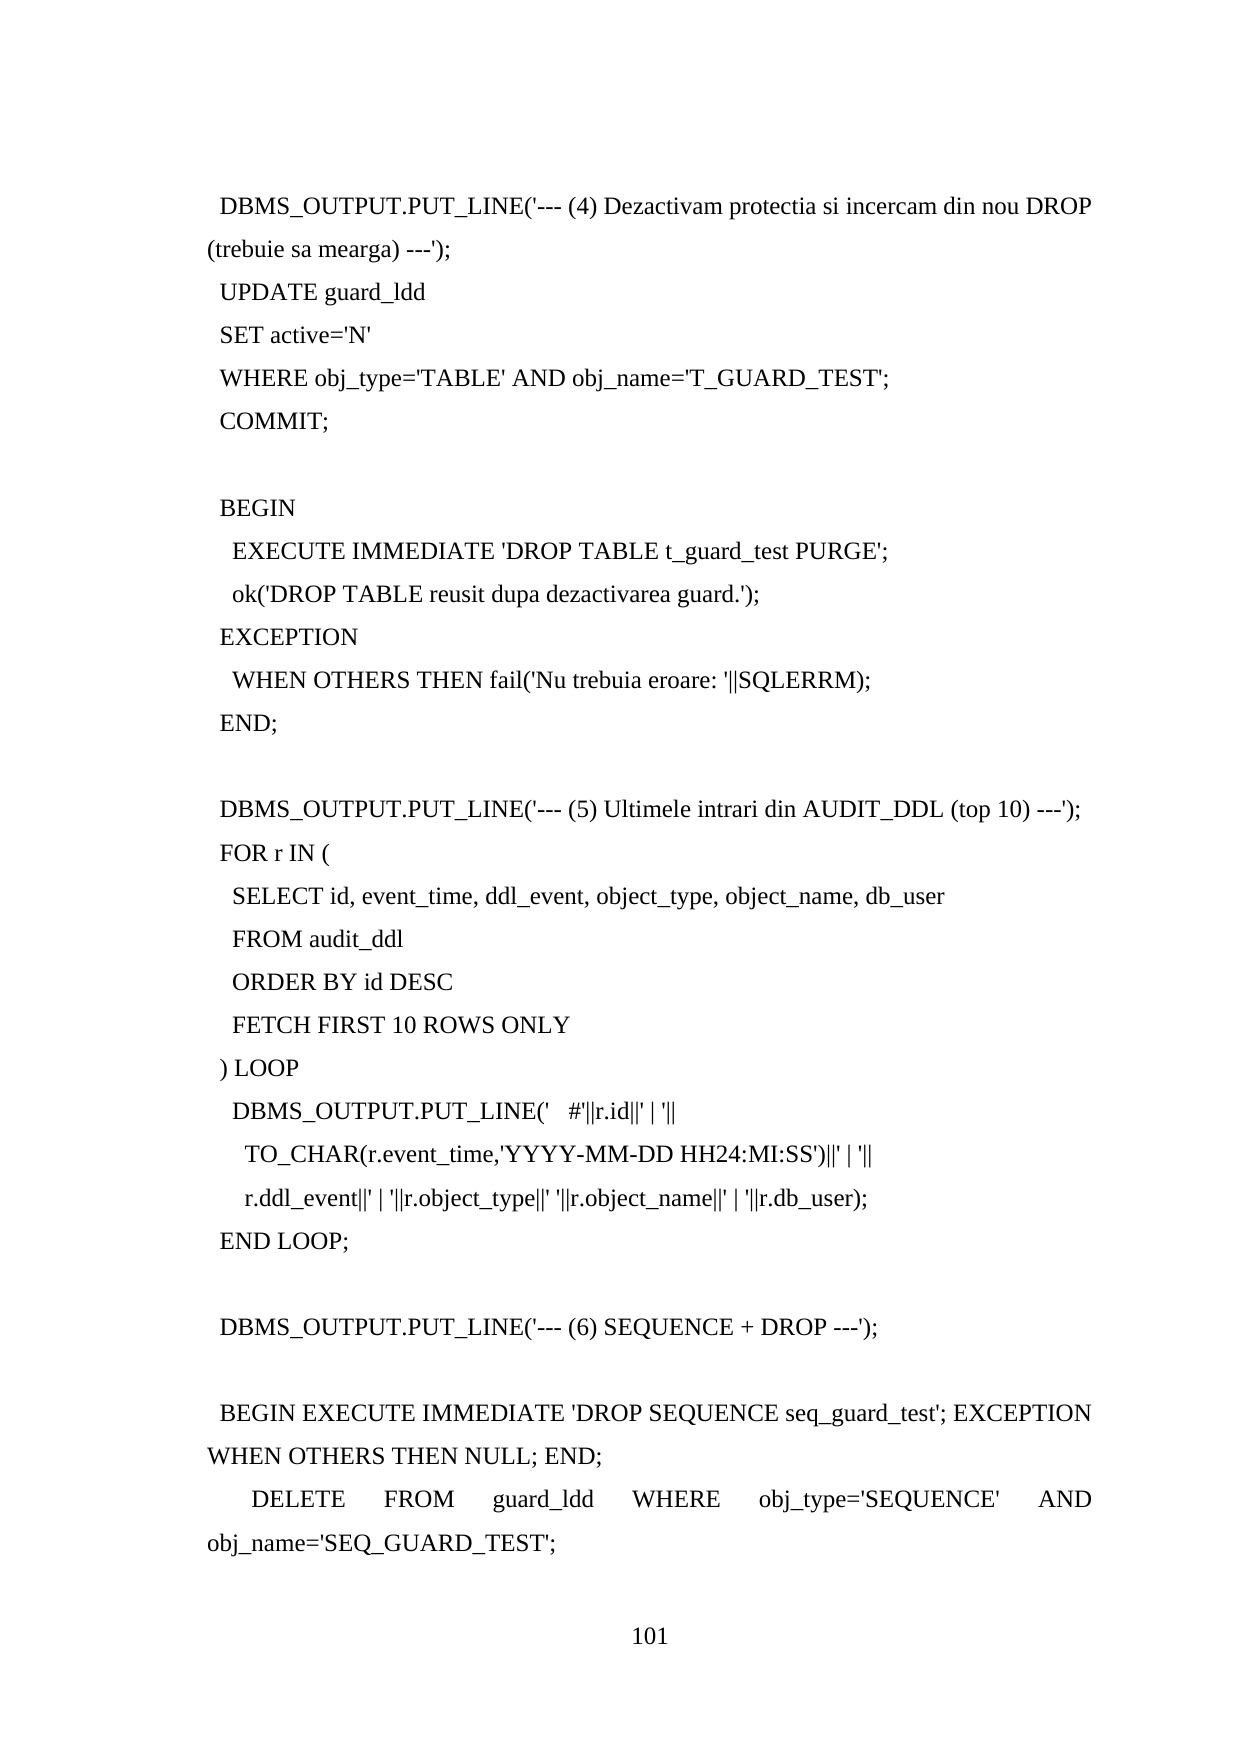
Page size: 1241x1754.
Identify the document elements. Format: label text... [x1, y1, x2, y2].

text TO_CHAR(r.event_time,'YYYY-MM-DD HH24:MI:SS')||' | '|| [207, 1139, 1092, 1168]
text DELETE FROM guard_ldd WHERE obj_type='SEQUENCE' AND obj_name='SEQ_GUARD_TEST'; [207, 1484, 1092, 1556]
text EXECUTE IMMEDIATE 'DROP TABLE t_guard_test PURGE'; [207, 536, 1092, 564]
text DBMS_OUTPUT.PUT_LINE('--- (5) Ultimele intrari din AUDIT_DDL (top 10) ---'); [207, 794, 1092, 823]
text BEGIN EXECUTE IMMEDIATE 'DROP SEQUENCE seq_guard_test'; EXCEPTION WHEN OTHERS THEN NULL; END; [207, 1398, 1092, 1470]
text BEGIN [207, 493, 1092, 521]
text FROM audit_ddl [207, 924, 1092, 953]
text DBMS_OUTPUT.PUT_LINE('--- (6) SEQUENCE + DROP ---'); [207, 1312, 1092, 1341]
text FOR r IN ( [207, 838, 1092, 866]
text ok('DROP TABLE reusit dupa dezactivarea guard.'); [207, 579, 1092, 608]
text ORDER BY id DESC [207, 967, 1092, 996]
text SET active='N' [207, 320, 1092, 349]
text FETCH FIRST 10 ROWS ONLY [207, 1010, 1092, 1039]
text WHERE obj_type='TABLE' AND obj_name='T_GUARD_TEST'; [207, 363, 1092, 392]
text ) LOOP [207, 1053, 1092, 1082]
text END LOOP; [207, 1226, 1092, 1254]
text r.ddl_event||' | '||r.object_type||' '||r.object_name||' | '||r.db_user); [207, 1183, 1092, 1211]
text DBMS_OUTPUT.PUT_LINE(' #'||r.id||' | '|| [207, 1096, 1092, 1125]
text COMMIT; [207, 406, 1092, 435]
text SELECT id, event_time, ddl_event, object_type, object_name, db_user [207, 881, 1092, 909]
text UPDATE guard_ldd [207, 277, 1092, 306]
text EXCEPTION [207, 622, 1092, 651]
text END; [207, 708, 1092, 737]
text DBMS_OUTPUT.PUT_LINE('--- (4) Dezactivam protectia si incercam din nou DROP (trebuie sa mearga) ---'); [207, 191, 1092, 263]
text WHEN OTHERS THEN fail('Nu trebuia eroare: '||SQLERRM); [207, 665, 1092, 694]
